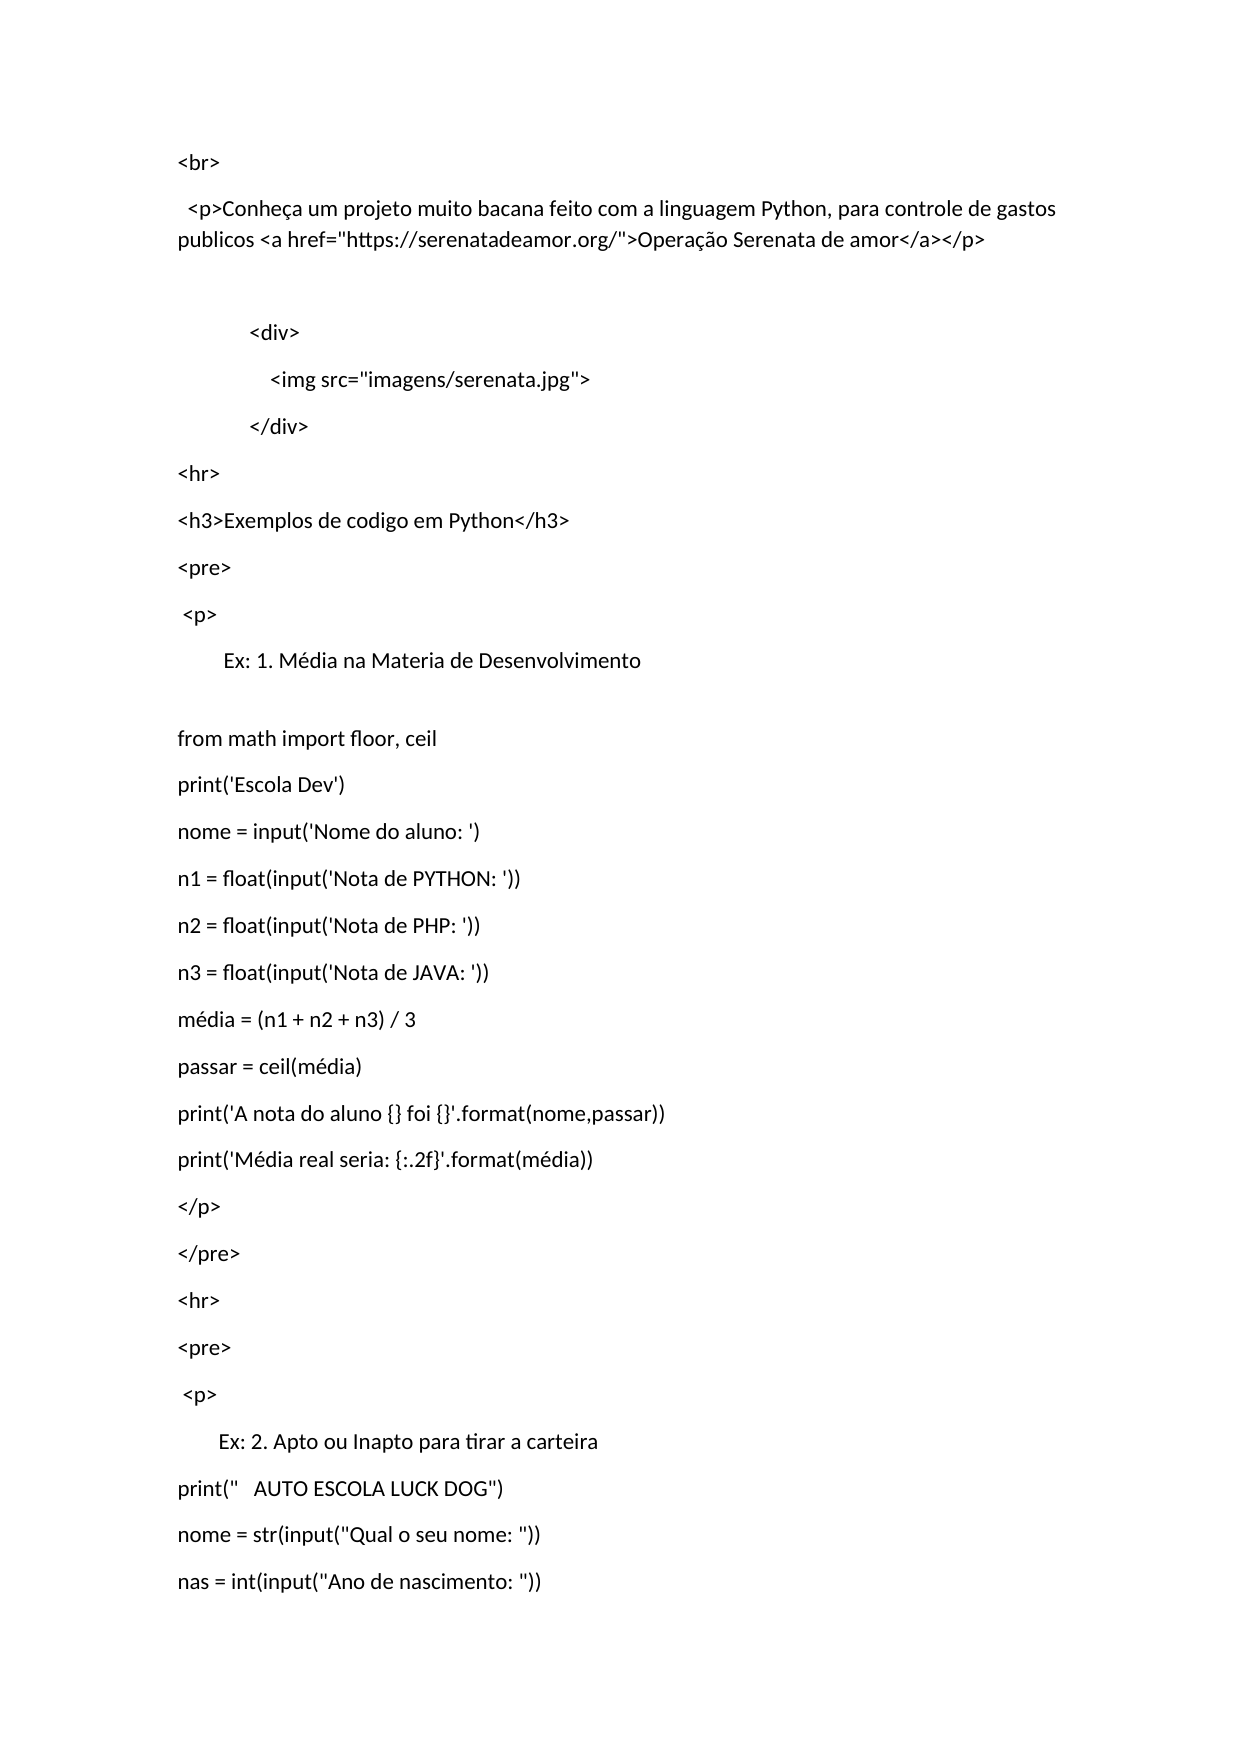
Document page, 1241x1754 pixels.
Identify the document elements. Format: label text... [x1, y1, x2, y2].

text </pre> [177, 1239, 1063, 1267]
text from math import floor, ceil [177, 724, 1063, 752]
text nome = str(input("Qual o seu nome: ")) [177, 1521, 1063, 1548]
text <p> [177, 600, 1063, 628]
text <pre> [177, 1333, 1063, 1361]
text </div> [177, 412, 1063, 440]
text <h3>Exemplos de codigo em Python</h3> [177, 506, 1063, 534]
text Ex: 2. Apto ou Inapto para tirar a carteira [177, 1427, 1063, 1455]
text <p>Conheça um projeto muito bacana feito com a linguagem Python, para controle de gastos publicos <a href="https://serenatadeamor.org/">Operação Serenata de amor</a></p> [177, 194, 1063, 253]
text nome = input('Nome do aluno: ') [177, 817, 1063, 845]
text print('A nota do aluno {} foi {}'.format(nome,passar)) [177, 1099, 1063, 1127]
text <p> [177, 1380, 1063, 1408]
text n2 = float(input('Nota de PHP: ')) [177, 911, 1063, 939]
text nas = int(input("Ano de nascimento: ")) [177, 1567, 1063, 1595]
text n3 = float(input('Nota de JAVA: ')) [177, 958, 1063, 986]
text print('Média real seria: {:.2f}'.format(média)) [177, 1146, 1063, 1173]
text <hr> [177, 1286, 1063, 1314]
text <div> [177, 318, 1063, 346]
text Ex: 1. Média na Materia de Desenvolvimento [177, 647, 1063, 705]
text print('Escola Dev') [177, 771, 1063, 798]
text média = (n1 + n2 + n3) / 3 [177, 1005, 1063, 1033]
text print(" AUTO ESCOLA LUCK DOG") [177, 1474, 1063, 1502]
text <br> [177, 148, 1063, 176]
text <img src="imagens/serenata.jpg"> [177, 365, 1063, 393]
text <pre> [177, 553, 1063, 581]
text <hr> [177, 459, 1063, 487]
text </p> [177, 1192, 1063, 1220]
text passar = ceil(média) [177, 1052, 1063, 1080]
text n1 = float(input('Nota de PYTHON: ')) [177, 864, 1063, 892]
